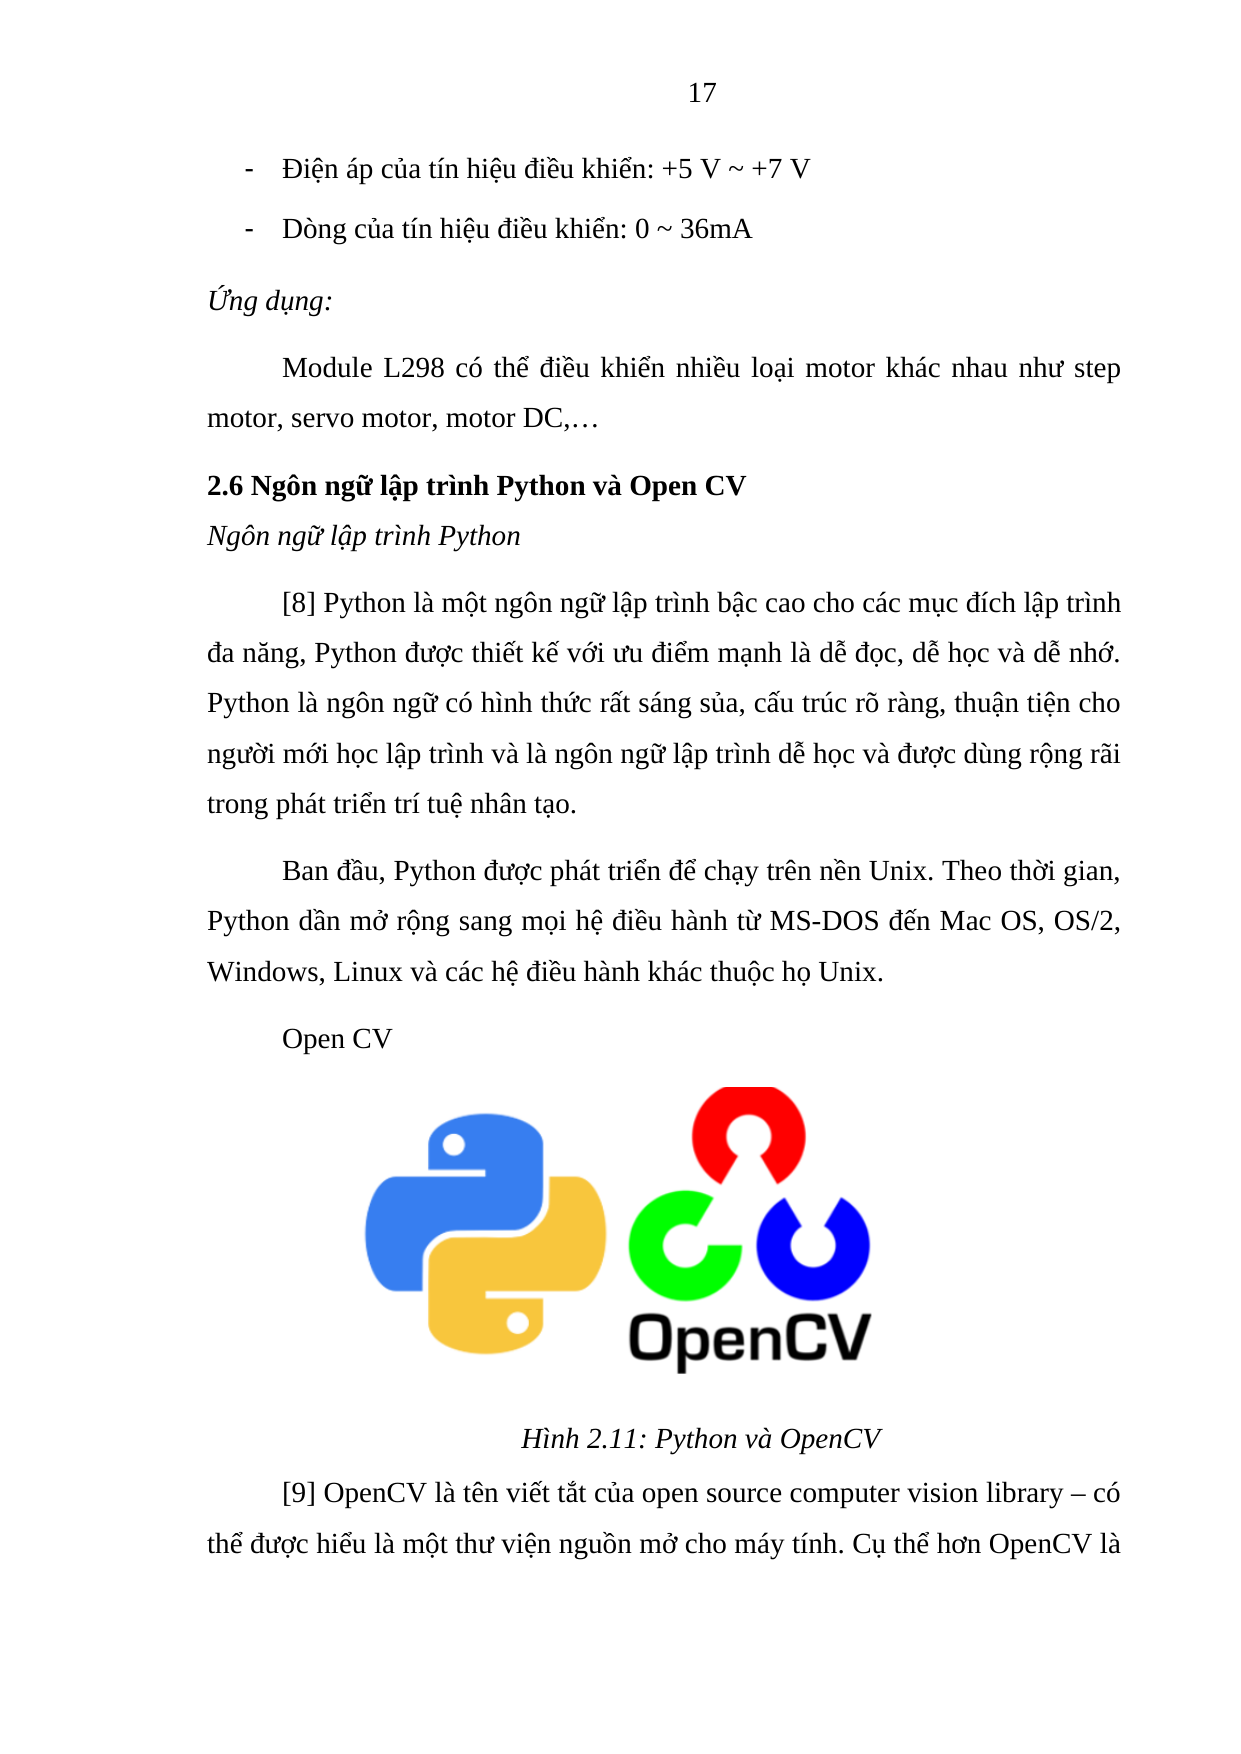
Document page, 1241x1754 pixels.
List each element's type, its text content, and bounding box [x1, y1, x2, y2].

picture [281, 1087, 968, 1388]
list Điện áp của tín hiệu điều khiển: +5 V ~ +7 V [244, 148, 1122, 187]
subtitle Ngôn ngữ lập trình Python và Open CV [207, 468, 1122, 501]
text Ban đầu, Python được phát triển để chạy trên nền Unix. Theo thời gian, Python dần mở rộng sang mọi hệ điều hành từ MS-DOS đến Mac OS, OS/2, Windows, Linux và các hệ điều hành khác thuộc họ Unix. [207, 853, 1122, 987]
text Module L298 có thể điều khiển nhiều loại motor khác nhau như step motor, servo motor, motor DC,… [207, 350, 1122, 434]
text Open CV [207, 1021, 1122, 1054]
text Ứng dụng: [207, 283, 1122, 317]
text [207, 1476, 1122, 1559]
text Ngôn ngữ lập trình Python [207, 518, 1122, 551]
list Dòng của tín hiệu điều khiển: 0 ~ 36mA [244, 207, 1122, 247]
text [8] Python là một ngôn ngữ lập trình bậc cao cho các mục đích lập trình đa năng, Python được thiết kế với ưu điểm mạnh là dễ đọc, dễ học và dễ nhớ. Python là ngôn ngữ có hình thức rất sáng sủa, cấu trúc rõ ràng, thuận tiện cho người mới học lập trình và là ngôn ngữ lập trình dễ học và được dùng rộng rãi trong phát triển trí tuệ nhân tạo. [207, 585, 1122, 820]
